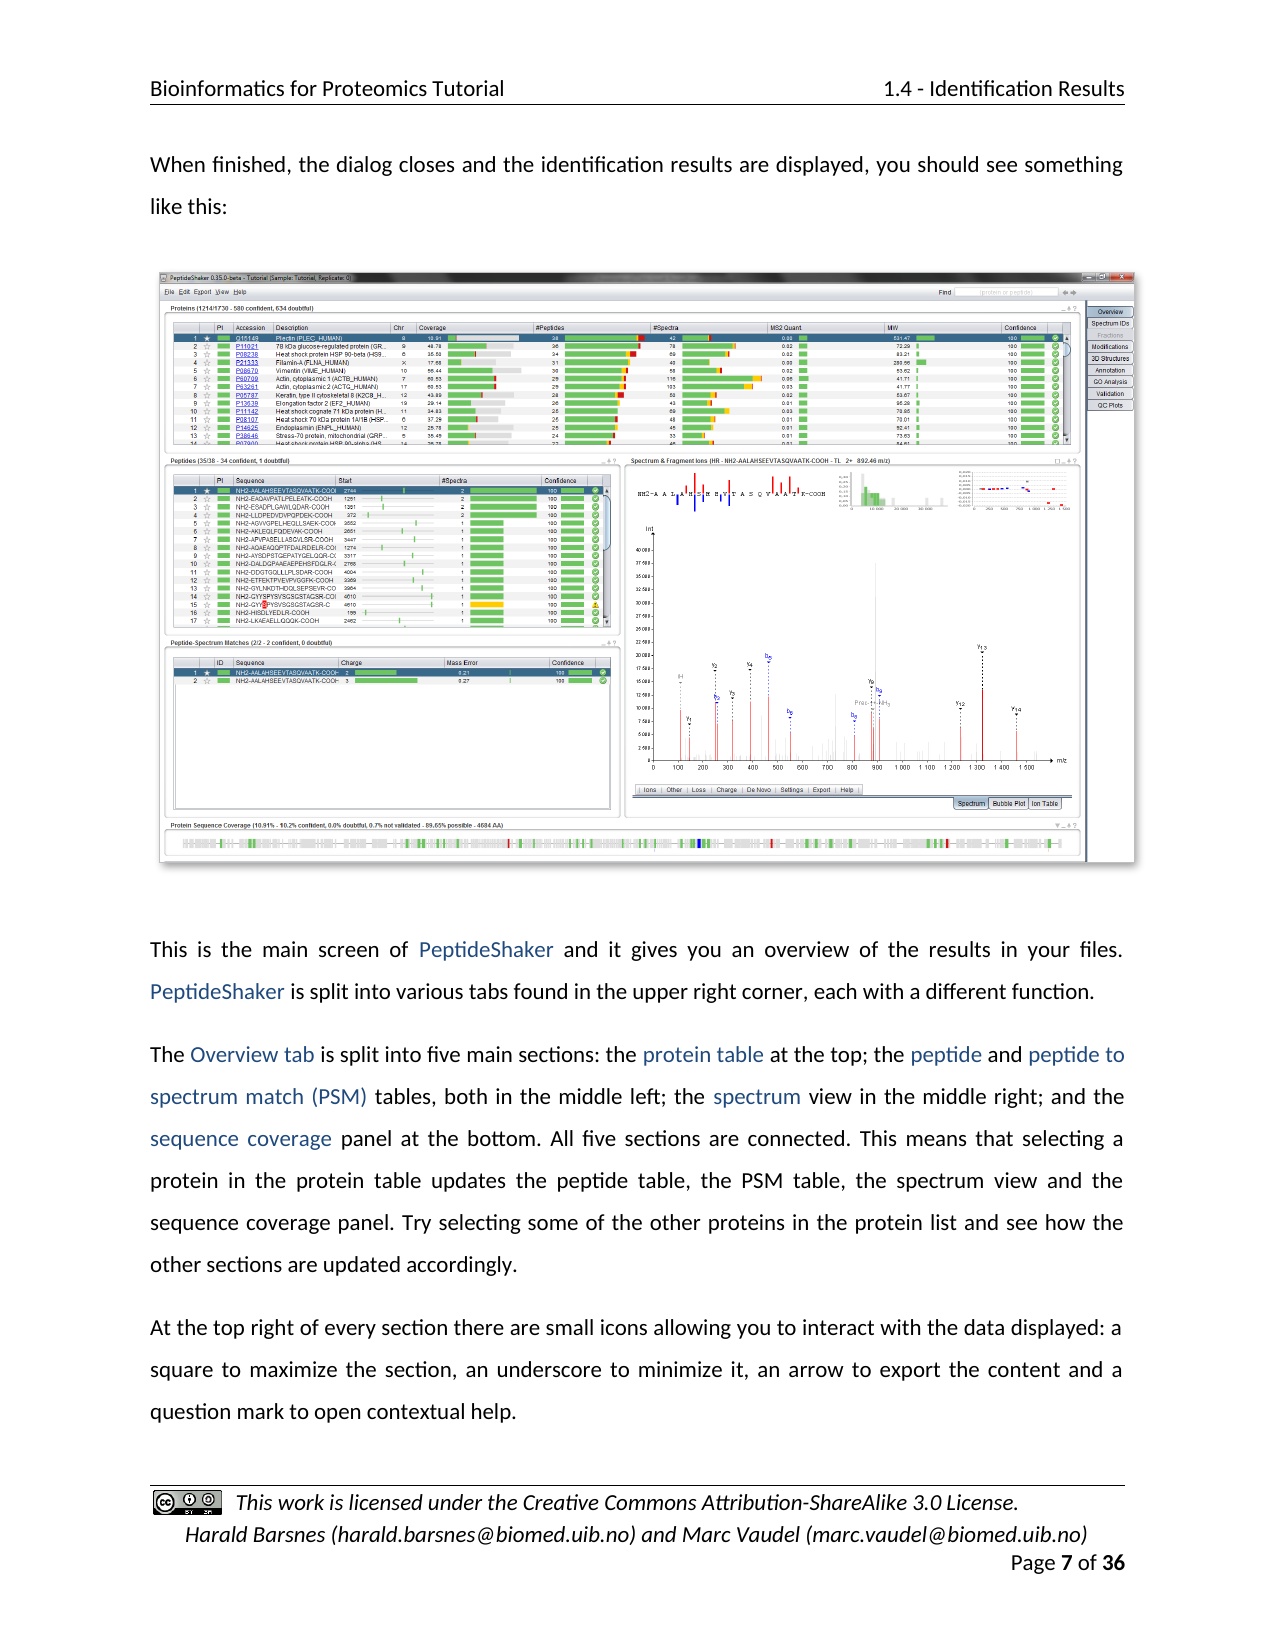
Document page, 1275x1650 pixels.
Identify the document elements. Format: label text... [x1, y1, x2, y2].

text This is the main screen of PeptideShaker and it gives you an overview of the results in your files. PeptideShaker is split into various tabs found in the upper right corner, each with a different function. [150, 935, 1125, 1005]
text The Overview tab is split into five main sections: the protein table at the top; the peptide and peptide to spectrum match (PSM) tables, both in the middle left; the spectrum view in the middle right; and the sequence coverage panel at the bottom. All five sections are connected. This means that selecting a protein in the protein table updates the peptide table, the PSM table, the spectrum view and the sequence coverage panel. Try selecting some of the other proteins in the protein list and see how the other sections are updated accordingly. [150, 1040, 1125, 1278]
text At the top right of every section there are small icons allowing you to interact with the data displayed: a square to maximize the section, an underscore to minimize it, an arrow to export the content and a question mark to open contextual help. [150, 1313, 1125, 1425]
picture [153, 1490, 222, 1515]
text When finished, the dialog closes and the identification results are displayed, you should see something like this: [150, 150, 1125, 220]
picture [160, 273, 1134, 862]
